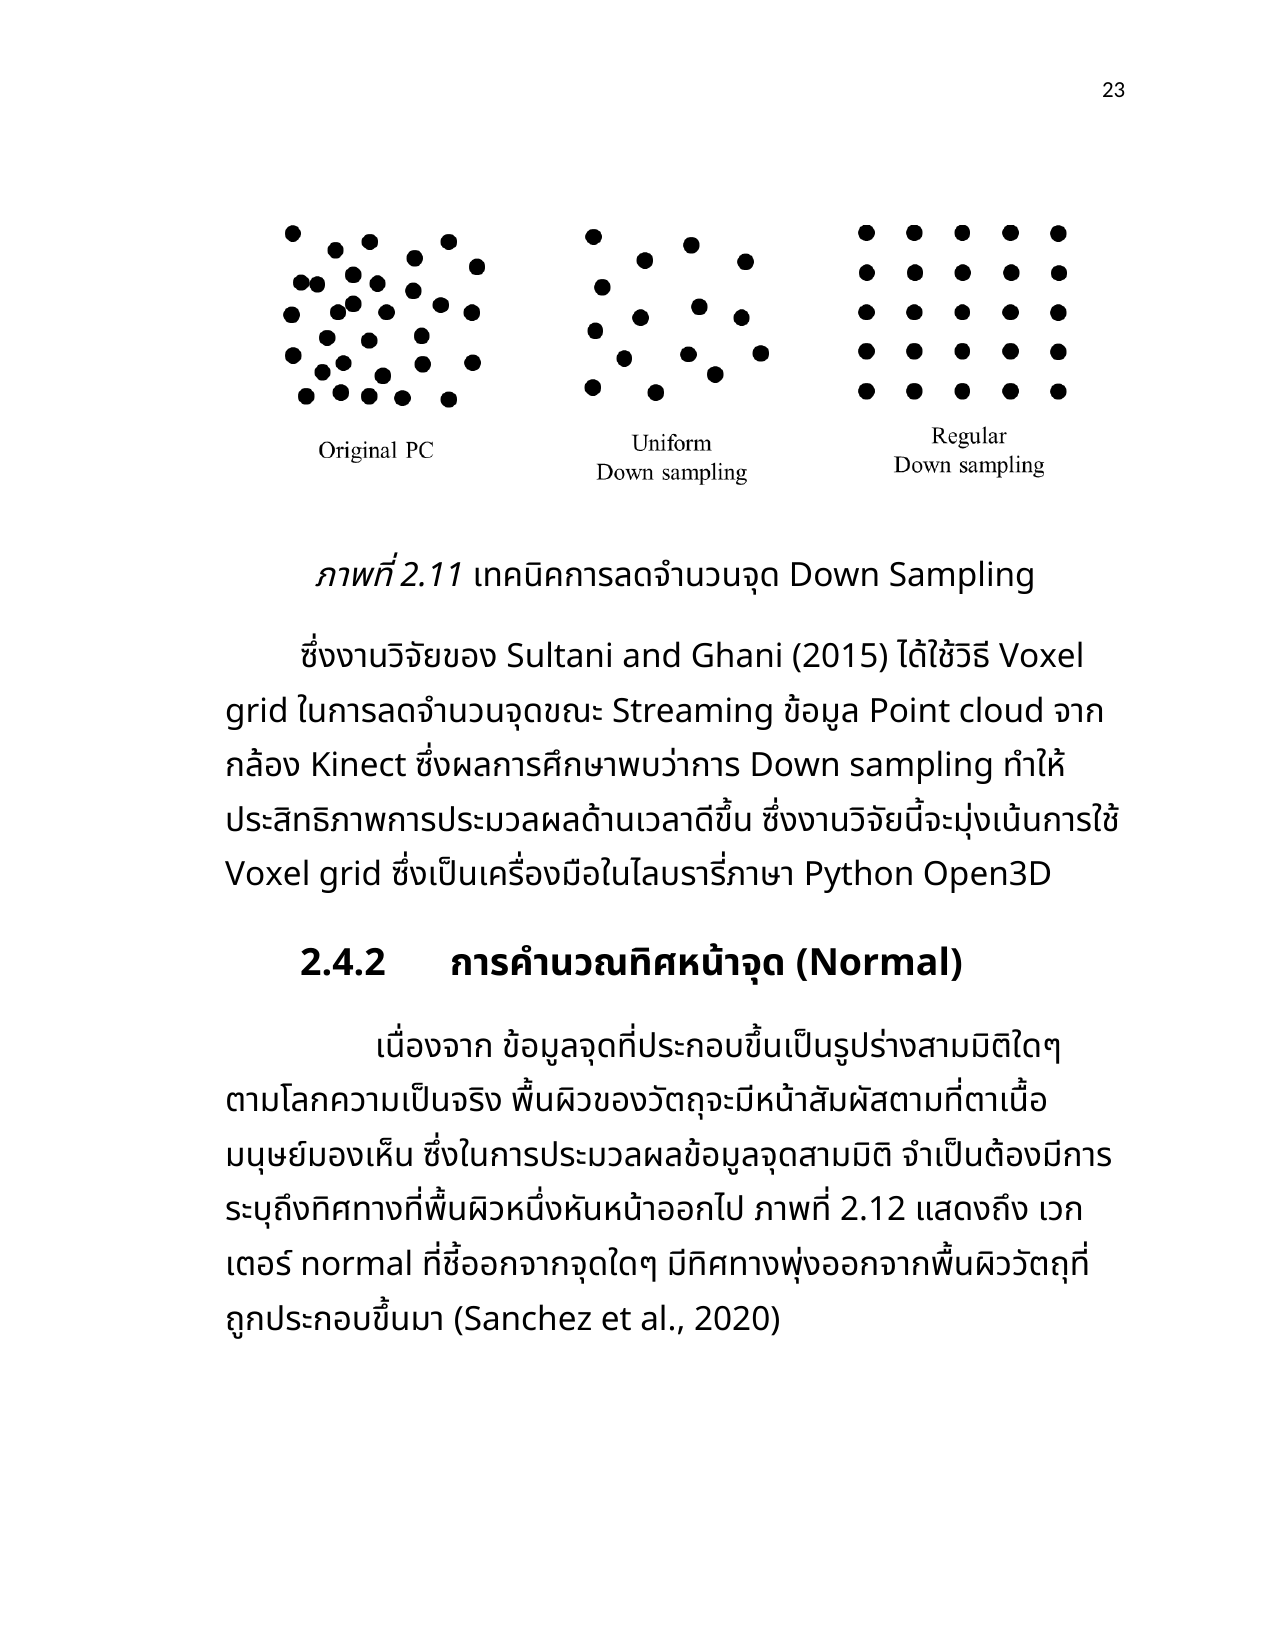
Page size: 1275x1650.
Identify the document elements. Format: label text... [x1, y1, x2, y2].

text ซึ่งงานวิจัยของ Sultani and Ghani (2015) ได้ใช้วิธี Voxel grid ในการลดจำนวนจุดขณะ Streaming ข้อมูล Point cloud จากกล้อง Kinect ซึ่งผลการศึกษาพบว่าการ Down sampling ทำให้ประสิทธิภาพการประมวลผลด้านเวลาดีขึ้น ซึ่งงานวิจัยนี้จะมุ่งเน้นการใช้ Voxel grid ซึ่งเป็นเครื่องมือในไลบรารี่ภาษา Python Open3D [225, 632, 1125, 901]
subtitle 2.4.2 การคำนวณทิศหน้าจุด (Normal) [225, 935, 1125, 992]
picture [283, 225, 1067, 500]
text เนื่องจาก ข้อมูลจุดที่ประกอบขึ้นเป็นรูปร่างสามมิติใดๆ ตามโลกความเป็นจริง พื้นผิวของวัตถุจะมีหน้าสัมผัสตามที่ตาเนื้อมนุษย์มองเห็น ซึ่งในการประมวลผลข้อมูลจุดสามมิติ จำเป็นต้องมีการระบุถึงทิศทางที่พื้นผิวหนึ่งหันหน้าออกไป ภาพที่ 2.11 แสดงถึง เวกเตอร์ normal ที่ชี้ออกจากจุดใดๆ มีทิศทางพุ่งออกจากพื้นผิววัตถุที่ถูกประกอบขึ้นมา (Sanchez et al., 2020) [225, 1022, 1125, 1345]
text ภาพที่ 2.11 เทคนิคการลดจำนวนจุด Down Sampling [225, 551, 1125, 602]
